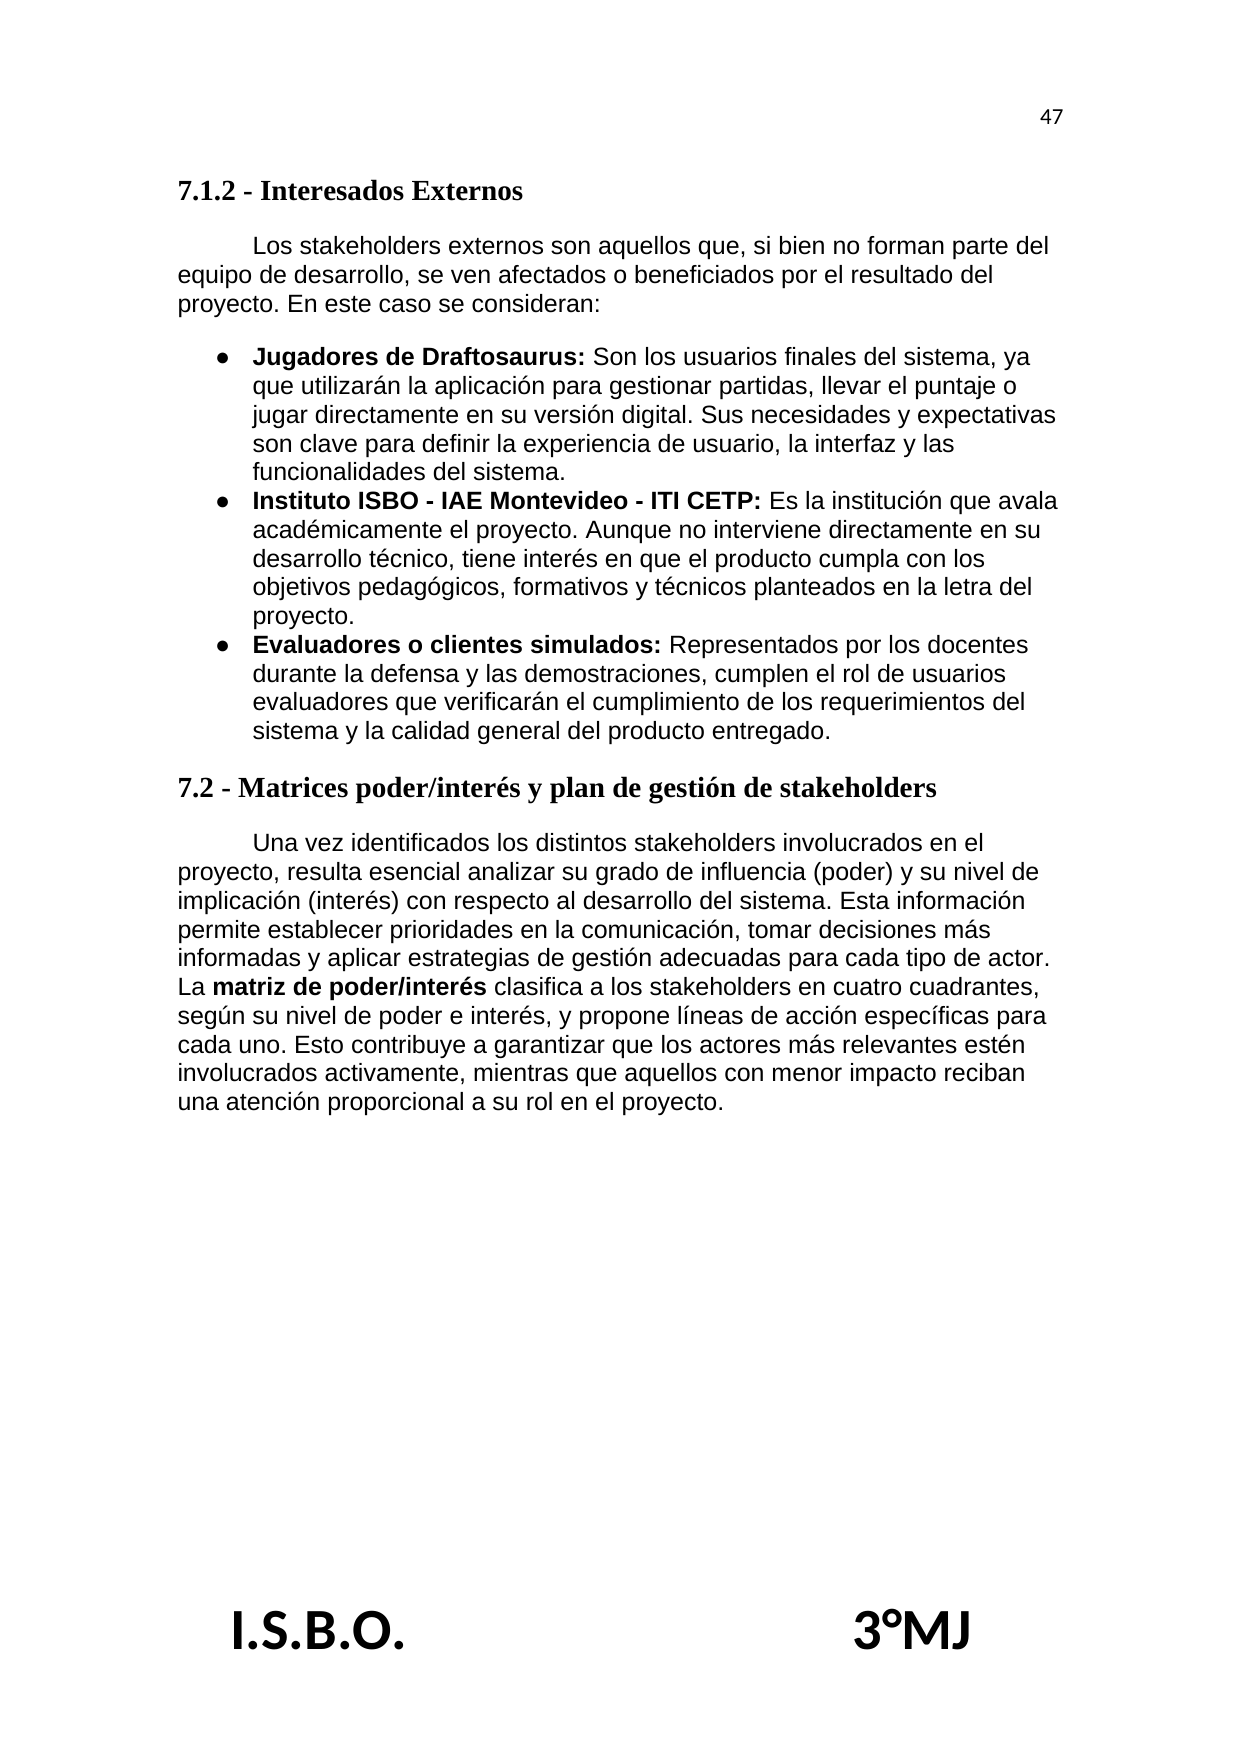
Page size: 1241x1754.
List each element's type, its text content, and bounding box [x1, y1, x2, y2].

list Evaluadores o clientes simulados: Representados por los docentes durante la defensa y las demostraciones, cumplen el rol de usuarios evaluadores que verificarán el cumplimiento de los requerimientos del sistema y la calidad general del producto entregado. [215, 630, 1063, 745]
subtitle 7.2 - Matrices poder/interés y plan de gestión de stakeholders [177, 770, 1063, 803]
list Instituto ISBO - IAE Montevideo - ITI CETP: Es la institución que avala académicamente el proyecto. Aunque no interviene directamente en su desarrollo técnico, tiene interés en que el producto cumpla con los objetivos pedagógicos, formativos y técnicos planteados en la letra del proyecto. [215, 486, 1063, 630]
text Una vez identificados los distintos stakeholders involucrados en el proyecto, resulta esencial analizar su grado de influencia (poder) y su nivel de implicación (interés) con respecto al desarrollo del sistema. Esta información permite establecer prioridades en la comunicación, tomar decisiones más informadas y aplicar estrategias de gestión adecuadas para cada tipo de actor. La matriz de poder/interés clasifica a los stakeholders en cuatro cuadrantes, según su nivel de poder e interés, y propone líneas de acción específicas para cada uno. Esto contribuye a garantizar que los actores más relevantes estén involucrados activamente, mientras que aquellos con menor impacto reciban una atención proporcional a su rol en el proyecto. [177, 828, 1063, 1116]
text Los stakeholders externos son aquellos que, si bien no forman parte del equipo de desarrollo, se ven afectados o beneficiados por el resultado del proyecto. En este caso se consideran: [177, 231, 1063, 317]
subtitle 7.1.2 - Interesados Externos [177, 173, 1063, 206]
list Jugadores de Draftosaurus: Son los usuarios finales del sistema, ya que utilizarán la aplicación para gestionar partidas, llevar el puntaje o jugar directamente en su versión digital. Sus necesidades y expectativas son clave para definir la experiencia de usuario, la interfaz y las funcionalidades del sistema. [215, 342, 1063, 486]
